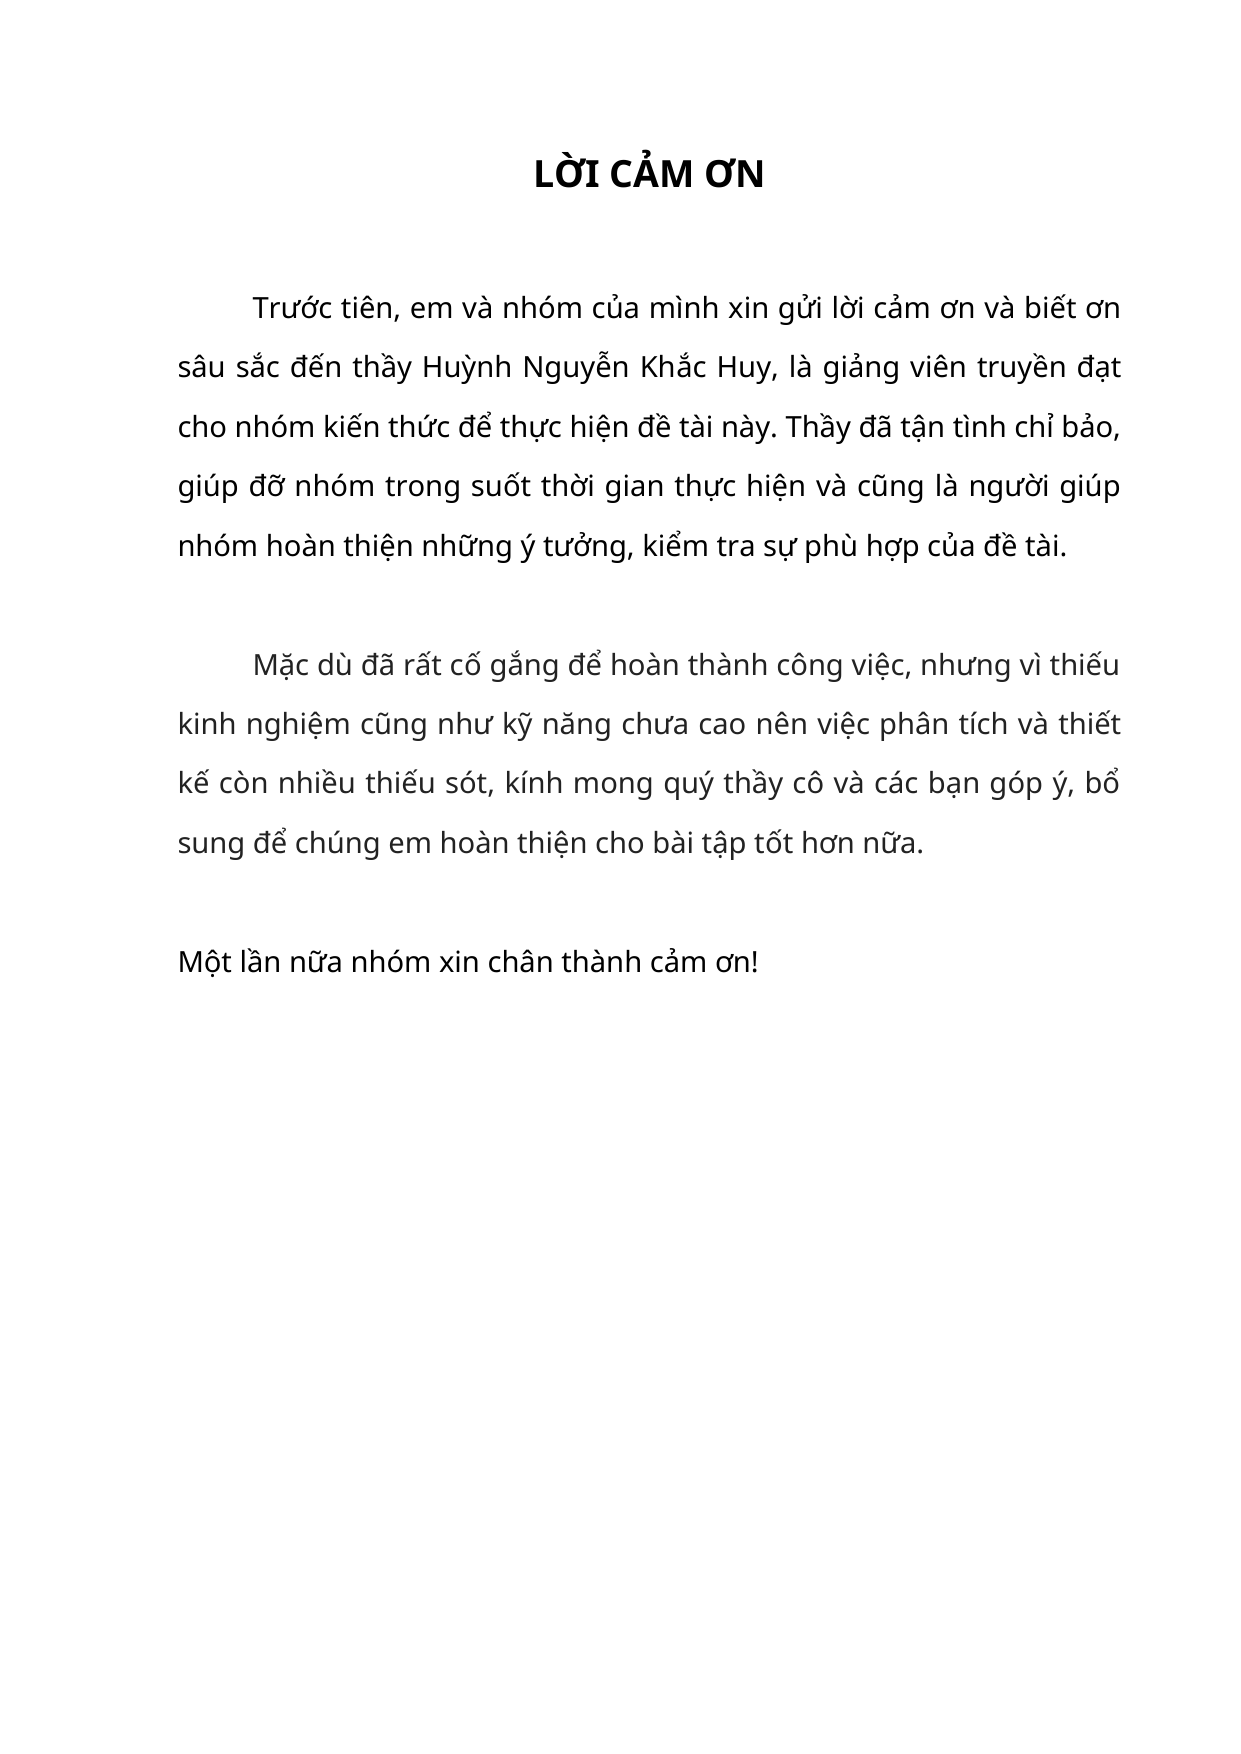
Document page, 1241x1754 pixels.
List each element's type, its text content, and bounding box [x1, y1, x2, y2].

text LỜI CẢM ƠN [177, 147, 1122, 198]
text Trước tiên, em và nhóm của mình xin gửi lời cảm ơn và biết ơn sâu sắc đến thầy Huỳnh Nguyễn Khắc Huy, là giảng viên truyền đạt cho nhóm kiến thức để thực hiện đề tài này. Thầy đã tận tình chỉ bảo, giúp đỡ nhóm trong suốt thời gian thực hiện và cũng là người giúp nhóm hoàn thiện những ý tưởng, kiểm tra sự phù hợp của đề tài. [177, 287, 1122, 564]
text Mặc dù đã rất cố gắng để hoàn thành công việc, nhưng vì thiếu kinh nghiệm cũng như kỹ năng chưa cao nên việc phân tích và thiết kế còn nhiều thiếu sót, kính mong quý thầy cô và các bạn góp ý, bổ sung để chúng em hoàn thiện cho bài tập tốt hơn nữa. [177, 644, 1122, 862]
text Một lần nữa nhóm xin chân thành cảm ơn! [177, 941, 1122, 981]
